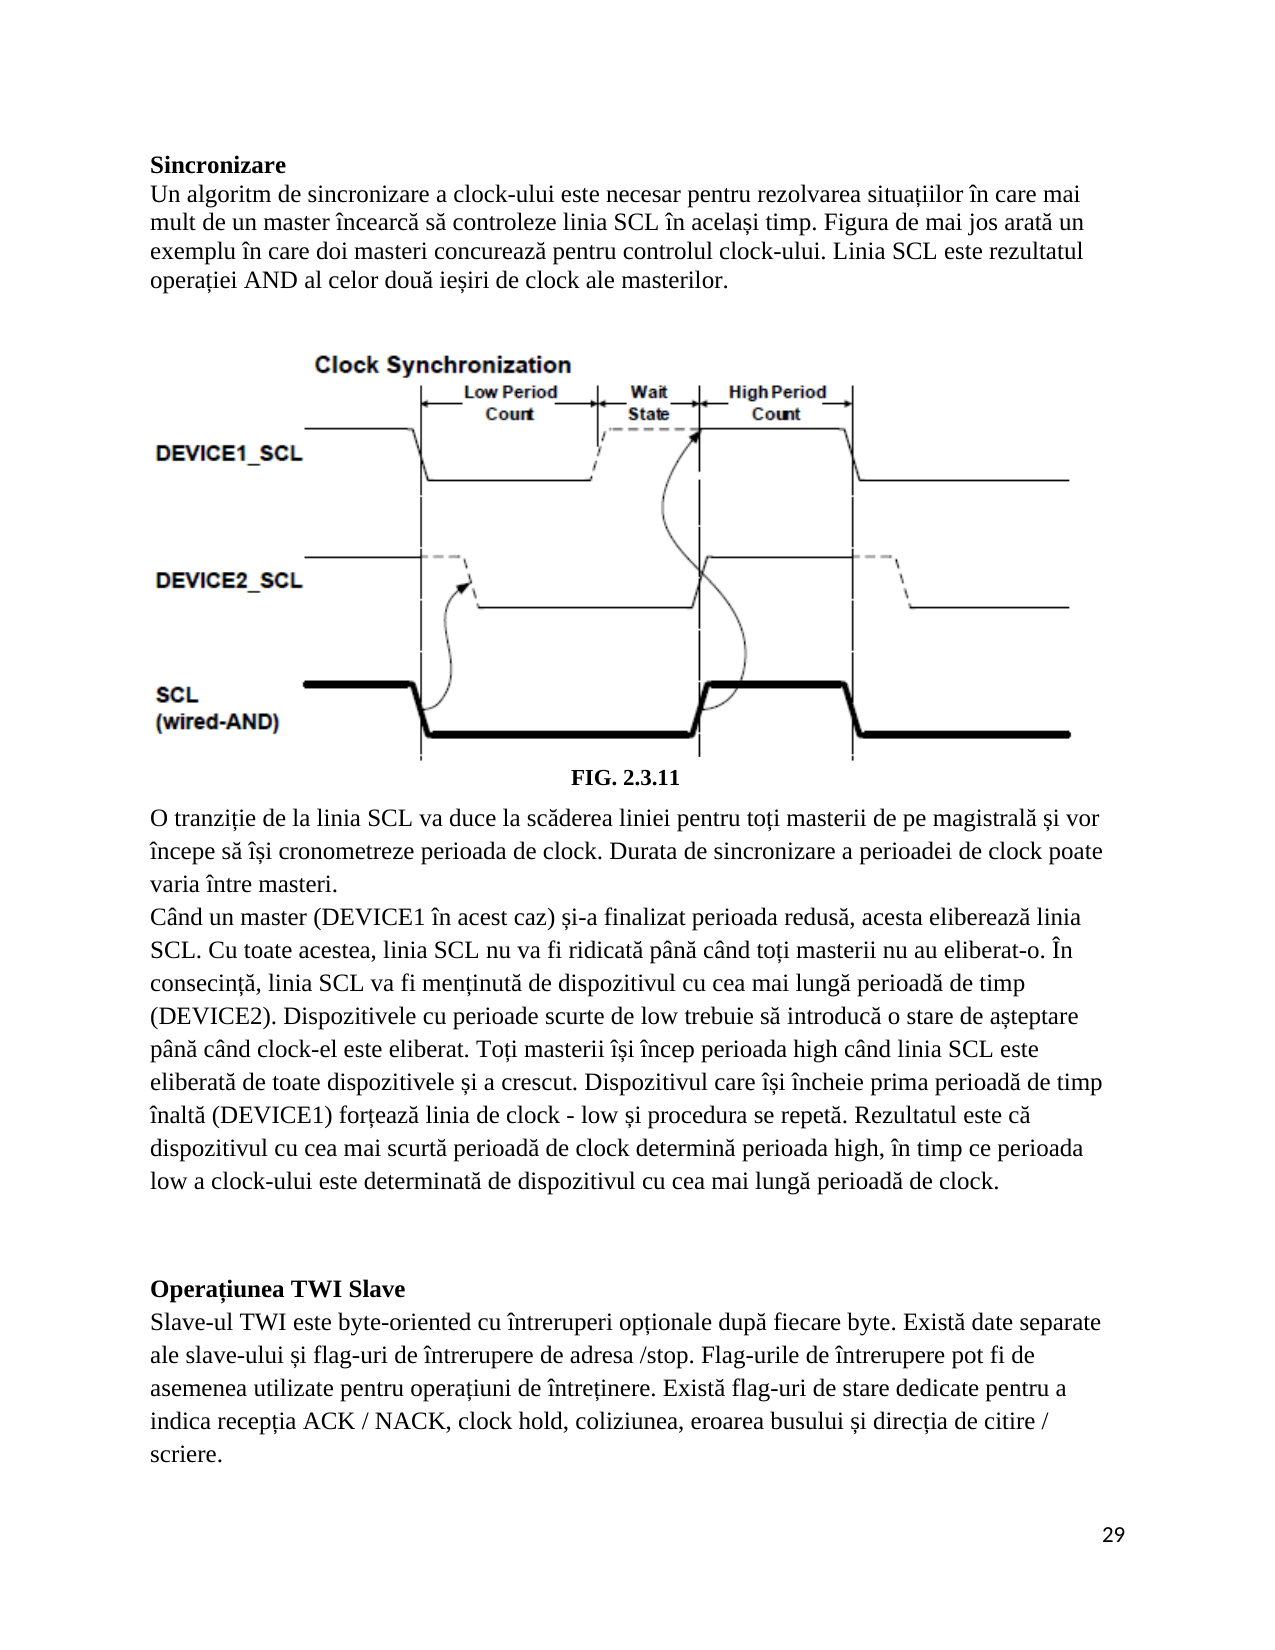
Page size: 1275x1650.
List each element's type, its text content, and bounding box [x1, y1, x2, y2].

picture [150, 346, 1104, 775]
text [150, 1274, 1125, 1468]
text O tranziție de la linia SCL va duce la scăderea liniei pentru toți masterii de pe magistrală și vor începe să își cronometreze perioada de clock. Durata de sincronizare a perioadei de clock poate varia între masteri. Când un master (DEVICE1 în acest caz) și-a finalizat perioada redusă, acesta eliberează linia SCL. Cu toate acestea, linia SCL nu va fi ridicată până când toți masterii nu au eliberat-o. În consecință, linia SCL va fi menținută de dispozitivul cu cea mai lungă perioadă de timp (DEVICE2). Dispozitivele cu perioade scurte de low trebuie să introducă o stare de așteptare până când clock-el este eliberat. Toți masterii își încep perioada high când linia SCL este eliberată de toate dispozitivele și a crescut. Dispozitivul care își încheie prima perioadă de timp înaltă (DEVICE1) forțează linia de clock - low și procedura se repetă. Rezultatul este că dispozitivul cu cea mai scurtă perioadă de clock determină perioada high, în timp ce perioada low a clock-ului este determinată de dispozitivul cu cea mai lungă perioadă de clock. [150, 803, 1125, 1195]
text Sincronizare Un algoritm de sincronizare a clock-ului este necesar pentru rezolvarea situațiilor în care mai mult de un master încearcă să controleze linia SCL în același timp. Figura de mai jos arată un exemplu în care doi masteri concurează pentru controlul clock-ului. Linia SCL este rezultatul operației AND al celor două ieșiri de clock ale masterilor. [150, 150, 1125, 294]
